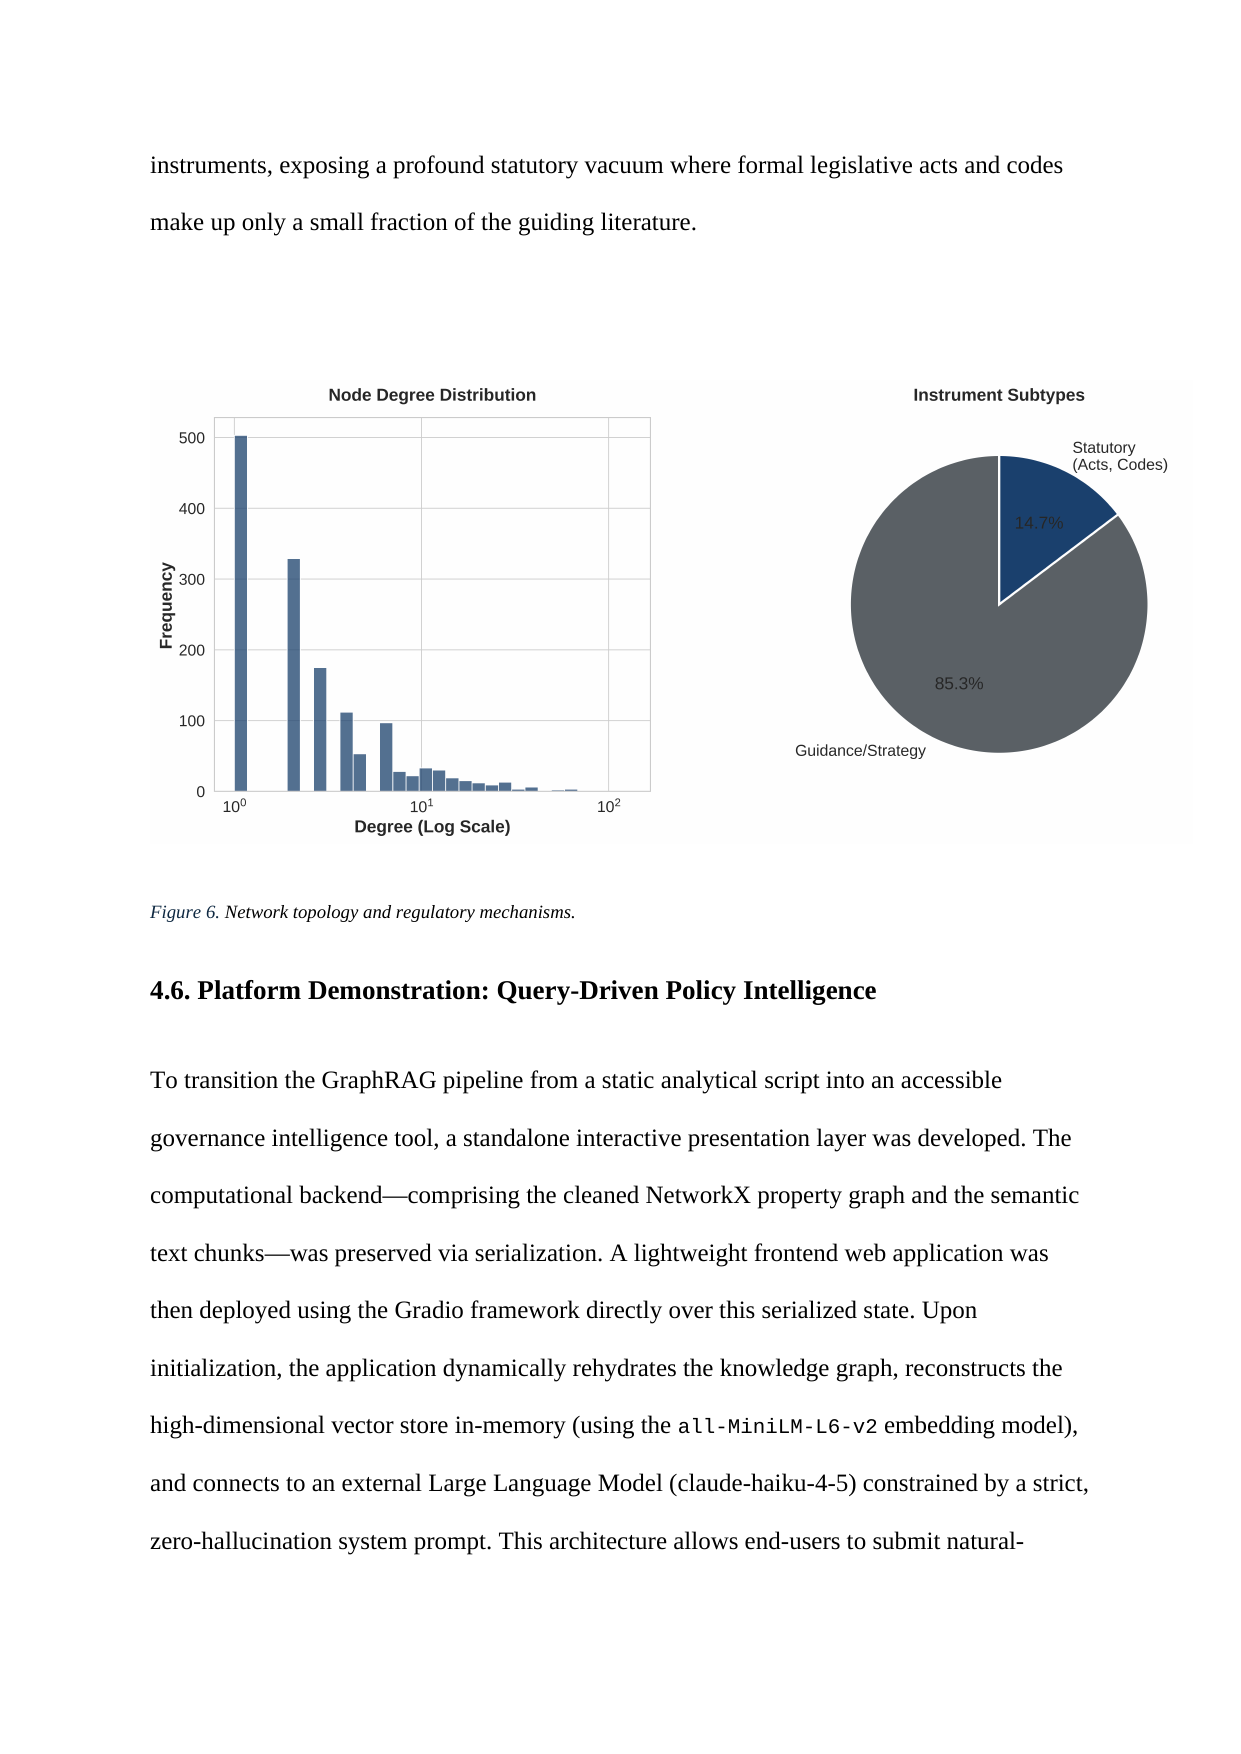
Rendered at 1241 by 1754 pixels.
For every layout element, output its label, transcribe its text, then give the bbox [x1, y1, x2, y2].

picture [150, 380, 1194, 844]
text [150, 150, 1090, 236]
subtitle 4.6. Platform Demonstration: Query-Driven Policy Intelligence [150, 974, 1090, 1005]
text Figure 6. Network topology and regulatory mechanisms. [150, 901, 1090, 923]
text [150, 1065, 1090, 1555]
